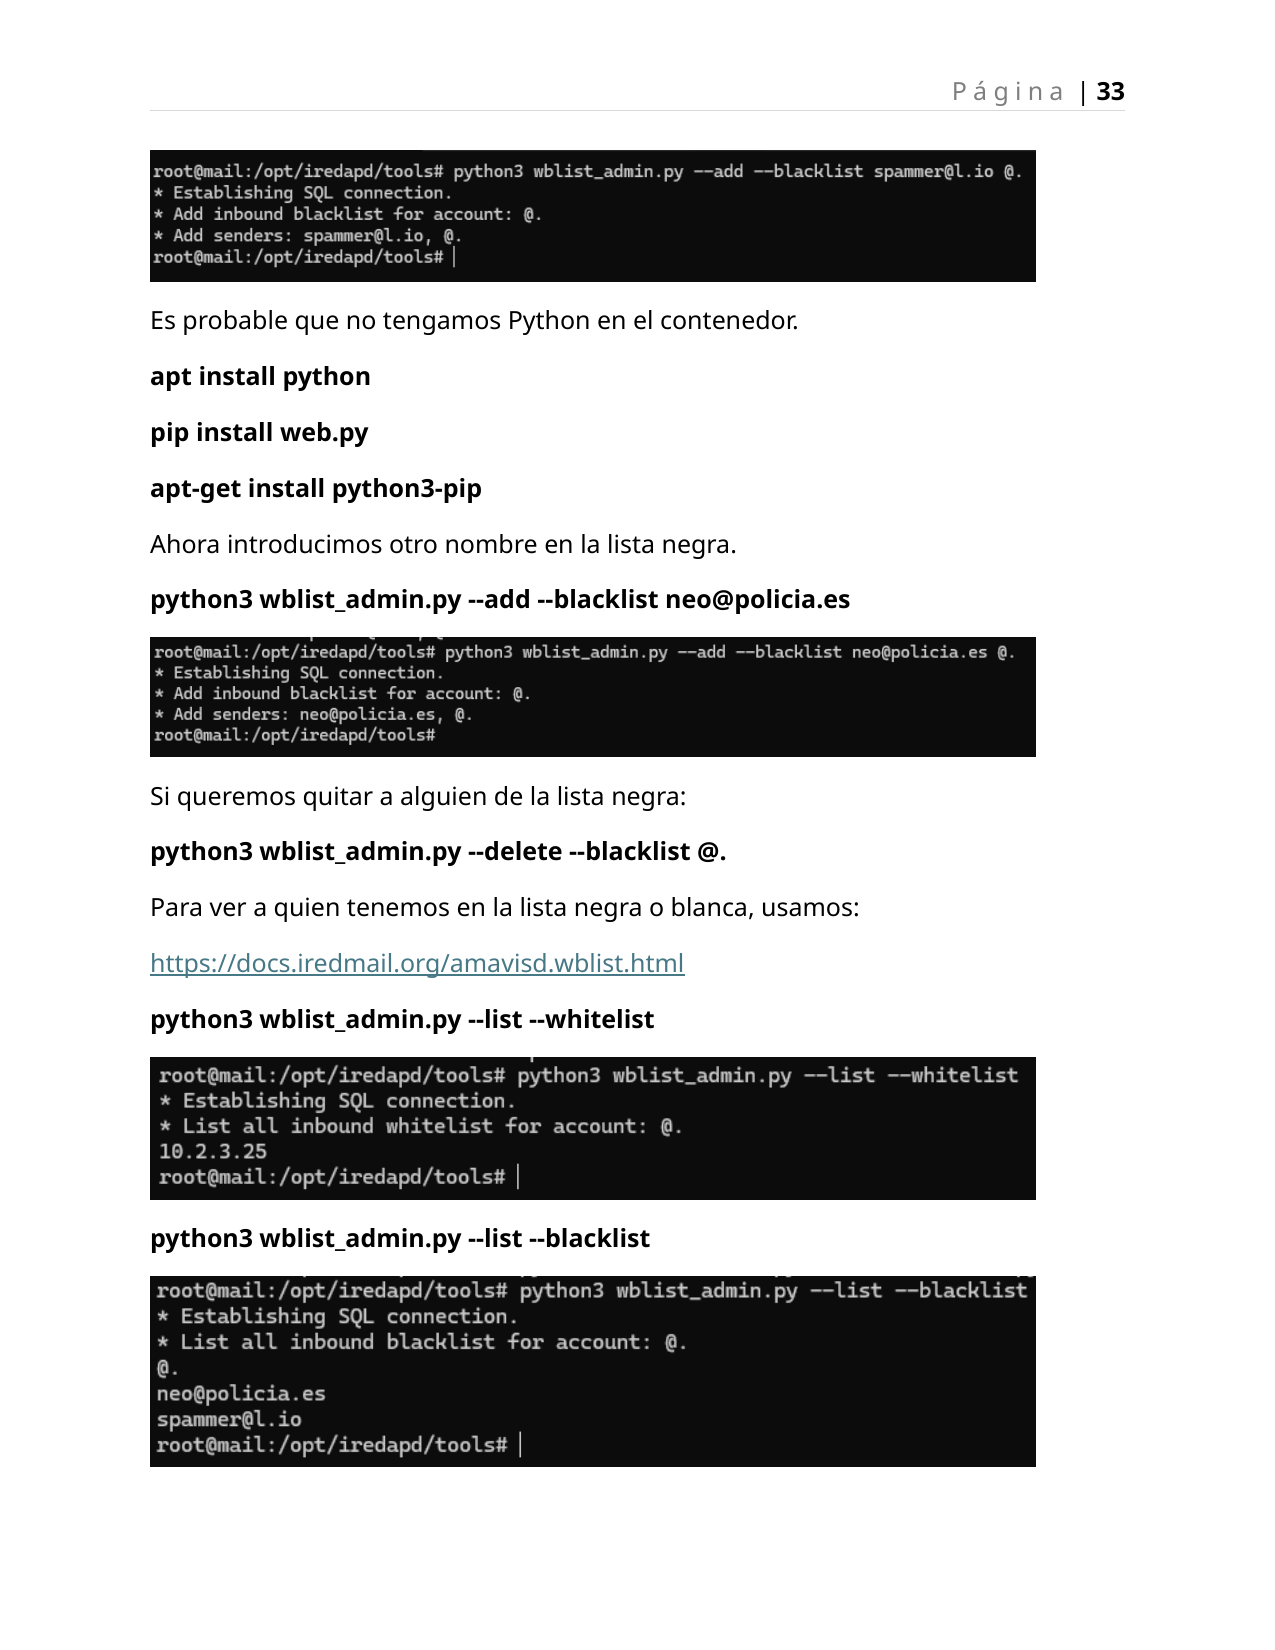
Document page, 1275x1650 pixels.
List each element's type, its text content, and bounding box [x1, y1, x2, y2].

picture [150, 637, 1036, 757]
picture [150, 150, 1036, 282]
text Para ver a quien tenemos en la lista negra o blanca, usamos: [150, 890, 1125, 924]
text python3 wblist_admin.py --delete --blacklist @. [150, 834, 1125, 868]
picture [150, 1276, 1036, 1467]
picture [150, 1057, 1036, 1200]
text pip install web.py [150, 414, 1125, 449]
text Es probable que no tengamos Python en el contenedor. [150, 303, 1125, 337]
text https://docs.iredmail.org/amavisd.wblist.html [150, 946, 1125, 980]
text apt-get install python3-pip [150, 470, 1125, 504]
text Ahora introducimos otro nombre en la lista negra. [150, 526, 1125, 560]
text python3 wblist_admin.py --list --blacklist [150, 1221, 1125, 1255]
text python3 wblist_admin.py --add --blacklist neo@policia.es [150, 582, 1125, 616]
text Si queremos quitar a alguien de la lista negra: [150, 778, 1125, 812]
text apt install python [150, 359, 1125, 393]
text python3 wblist_admin.py --list --whitelist [150, 1001, 1125, 1036]
